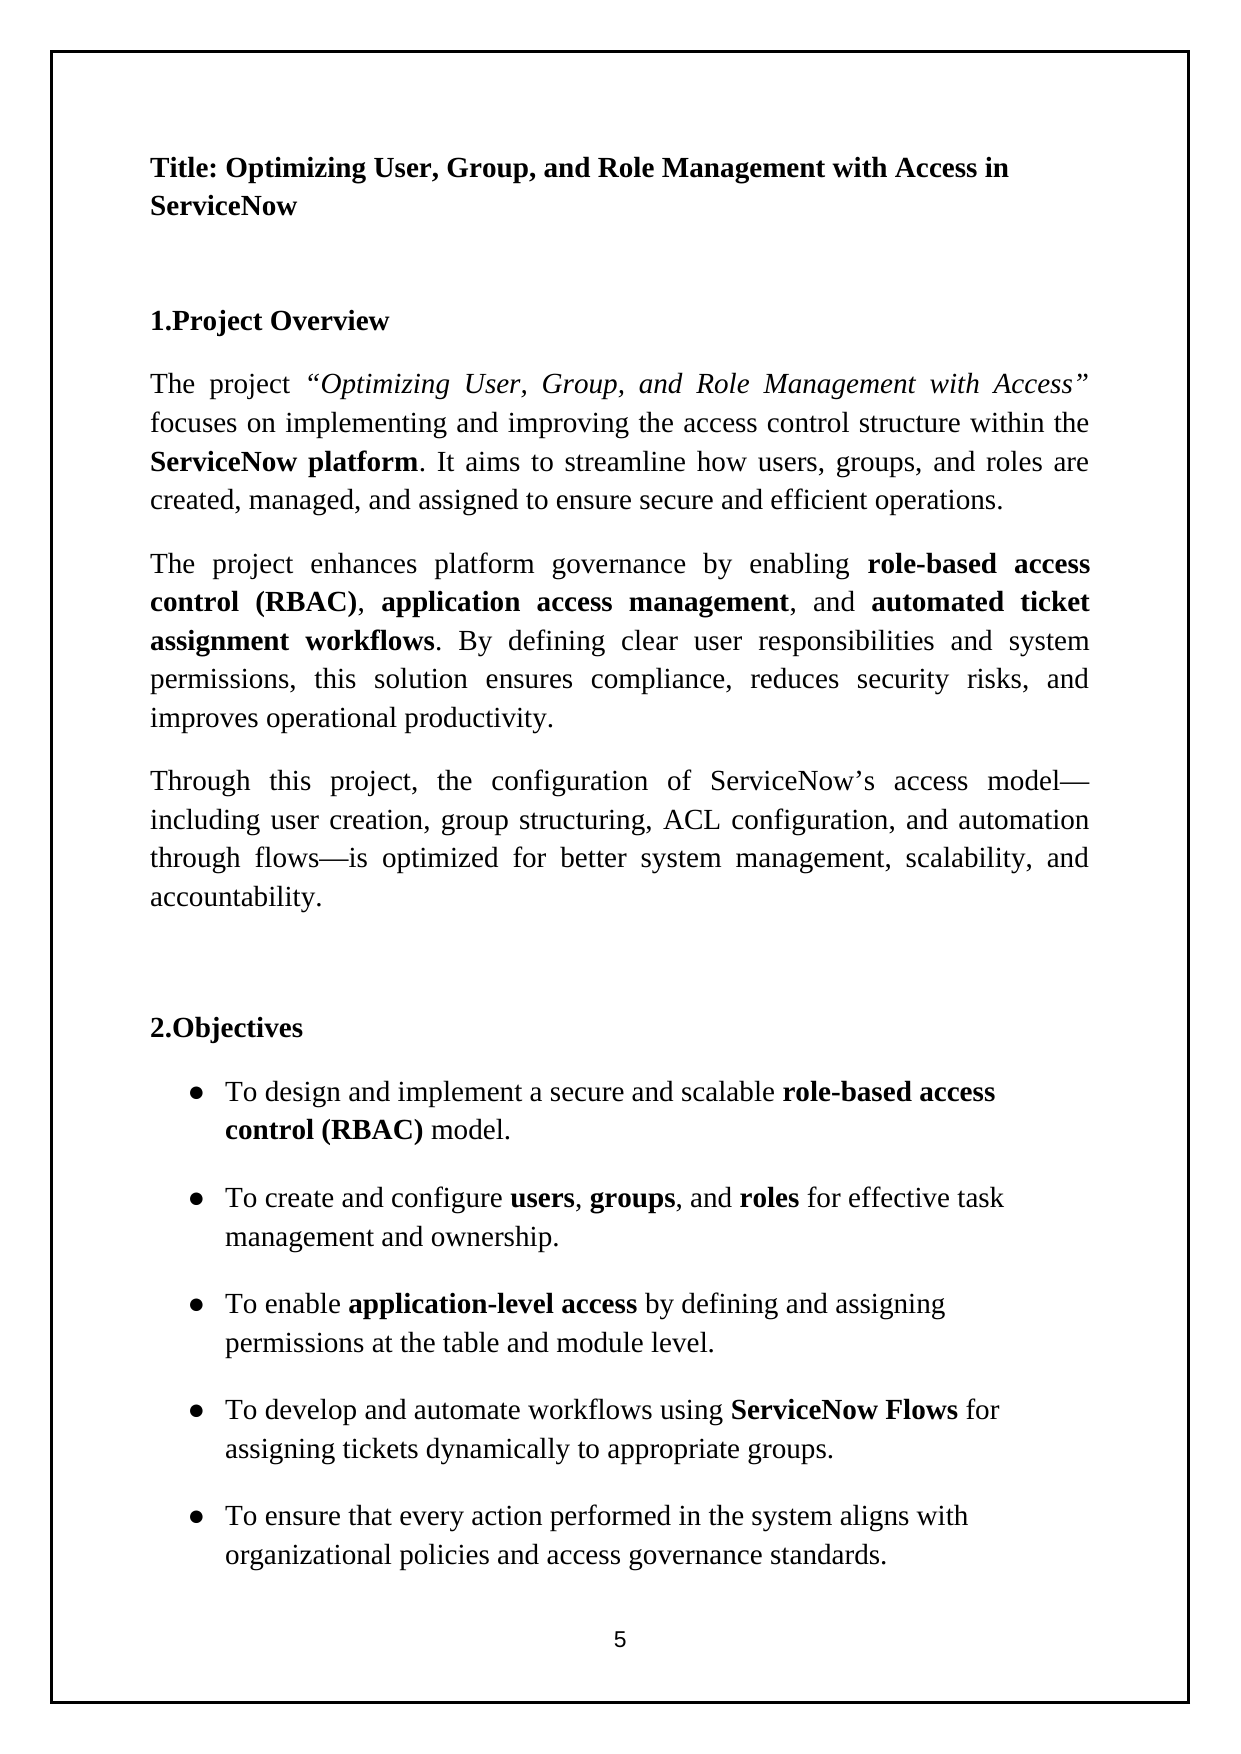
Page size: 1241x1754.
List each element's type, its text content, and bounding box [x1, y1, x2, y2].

list To enable application-level access by defining and assigning permissions at the table and module level. [187, 1286, 1090, 1388]
subtitle 2.Objectives [150, 1010, 1090, 1044]
subtitle Through this project, the configuration of ServiceNow’s access model—including user creation, group structuring, ACL configuration, and automation through flows—is optimized for better system management, scalability, and accountability. [150, 763, 1090, 913]
subtitle The project enhances platform governance by enabling role-based access control (RBAC), application access management, and automated ticket assignment workflows. By defining clear user responsibilities and system permissions, this solution ensures compliance, reduces security risks, and improves operational productivity. [150, 546, 1090, 733]
subtitle The project “Optimizing User, Group, and Role Management with Access” focuses on implementing and improving the access control structure within the ServiceNow platform. It aims to streamline how users, groups, and roles are created, managed, and assigned to ensure secure and efficient operations. [150, 367, 1090, 516]
list To create and configure users, groups, and roles for effective task management and ownership. [187, 1180, 1090, 1282]
subtitle 1.Project Overview [150, 303, 1090, 337]
list To design and implement a secure and scalable role-based access control (RBAC) model. [187, 1074, 1090, 1176]
list To develop and automate workflows using ServiceNow Flows for assigning tickets dynamically to appropriate groups. [187, 1392, 1090, 1495]
subtitle Title: Optimizing User, Group, and Role Management with Access in ServiceNow [150, 150, 1090, 222]
list To ensure that every action performed in the system aligns with organizational policies and access governance standards. [187, 1498, 1090, 1571]
